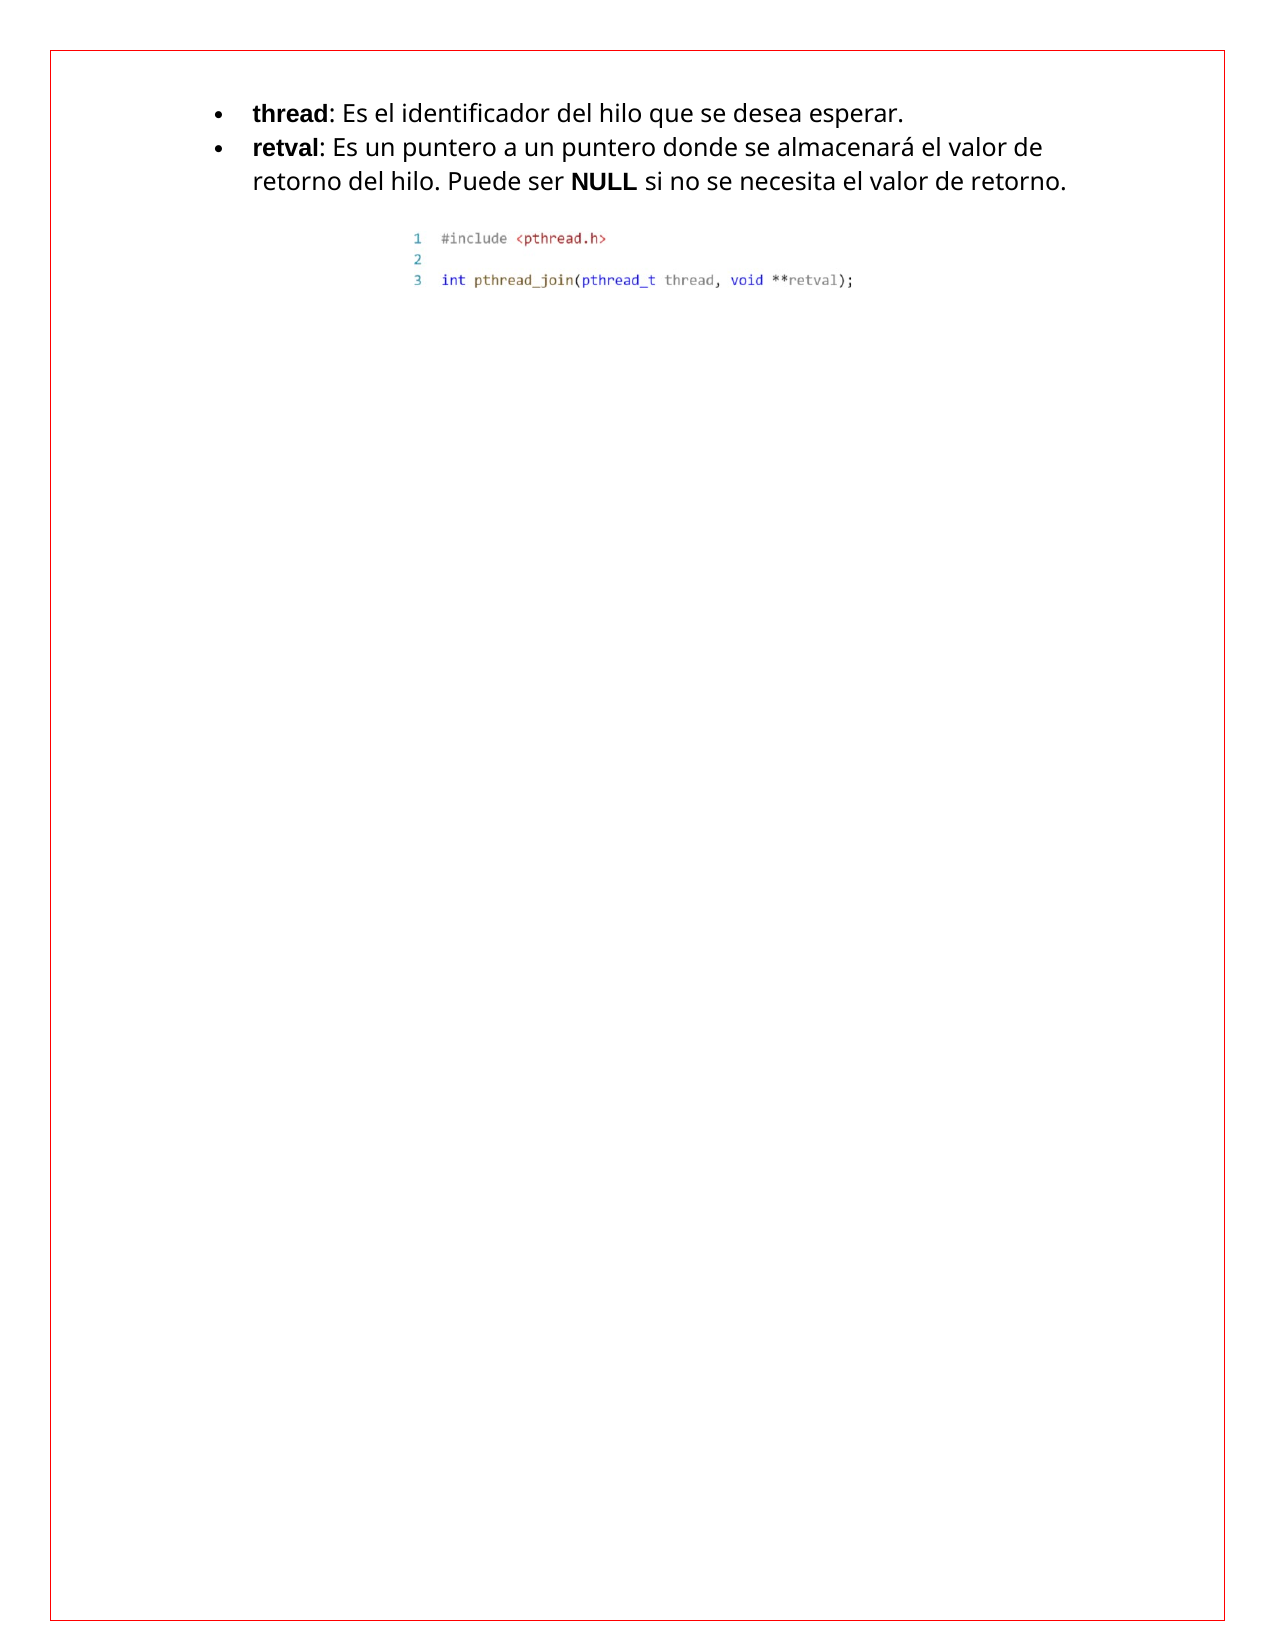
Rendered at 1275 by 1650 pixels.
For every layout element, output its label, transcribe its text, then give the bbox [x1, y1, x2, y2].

list retval: Es un puntero a un puntero donde se almacenará el valor de retorno del hilo. Puede ser NULL si no se necesita el valor de retorno. [215, 130, 1097, 198]
list thread: Es el identificador del hilo que se desea esperar. [215, 96, 1198, 130]
picture [414, 231, 852, 288]
